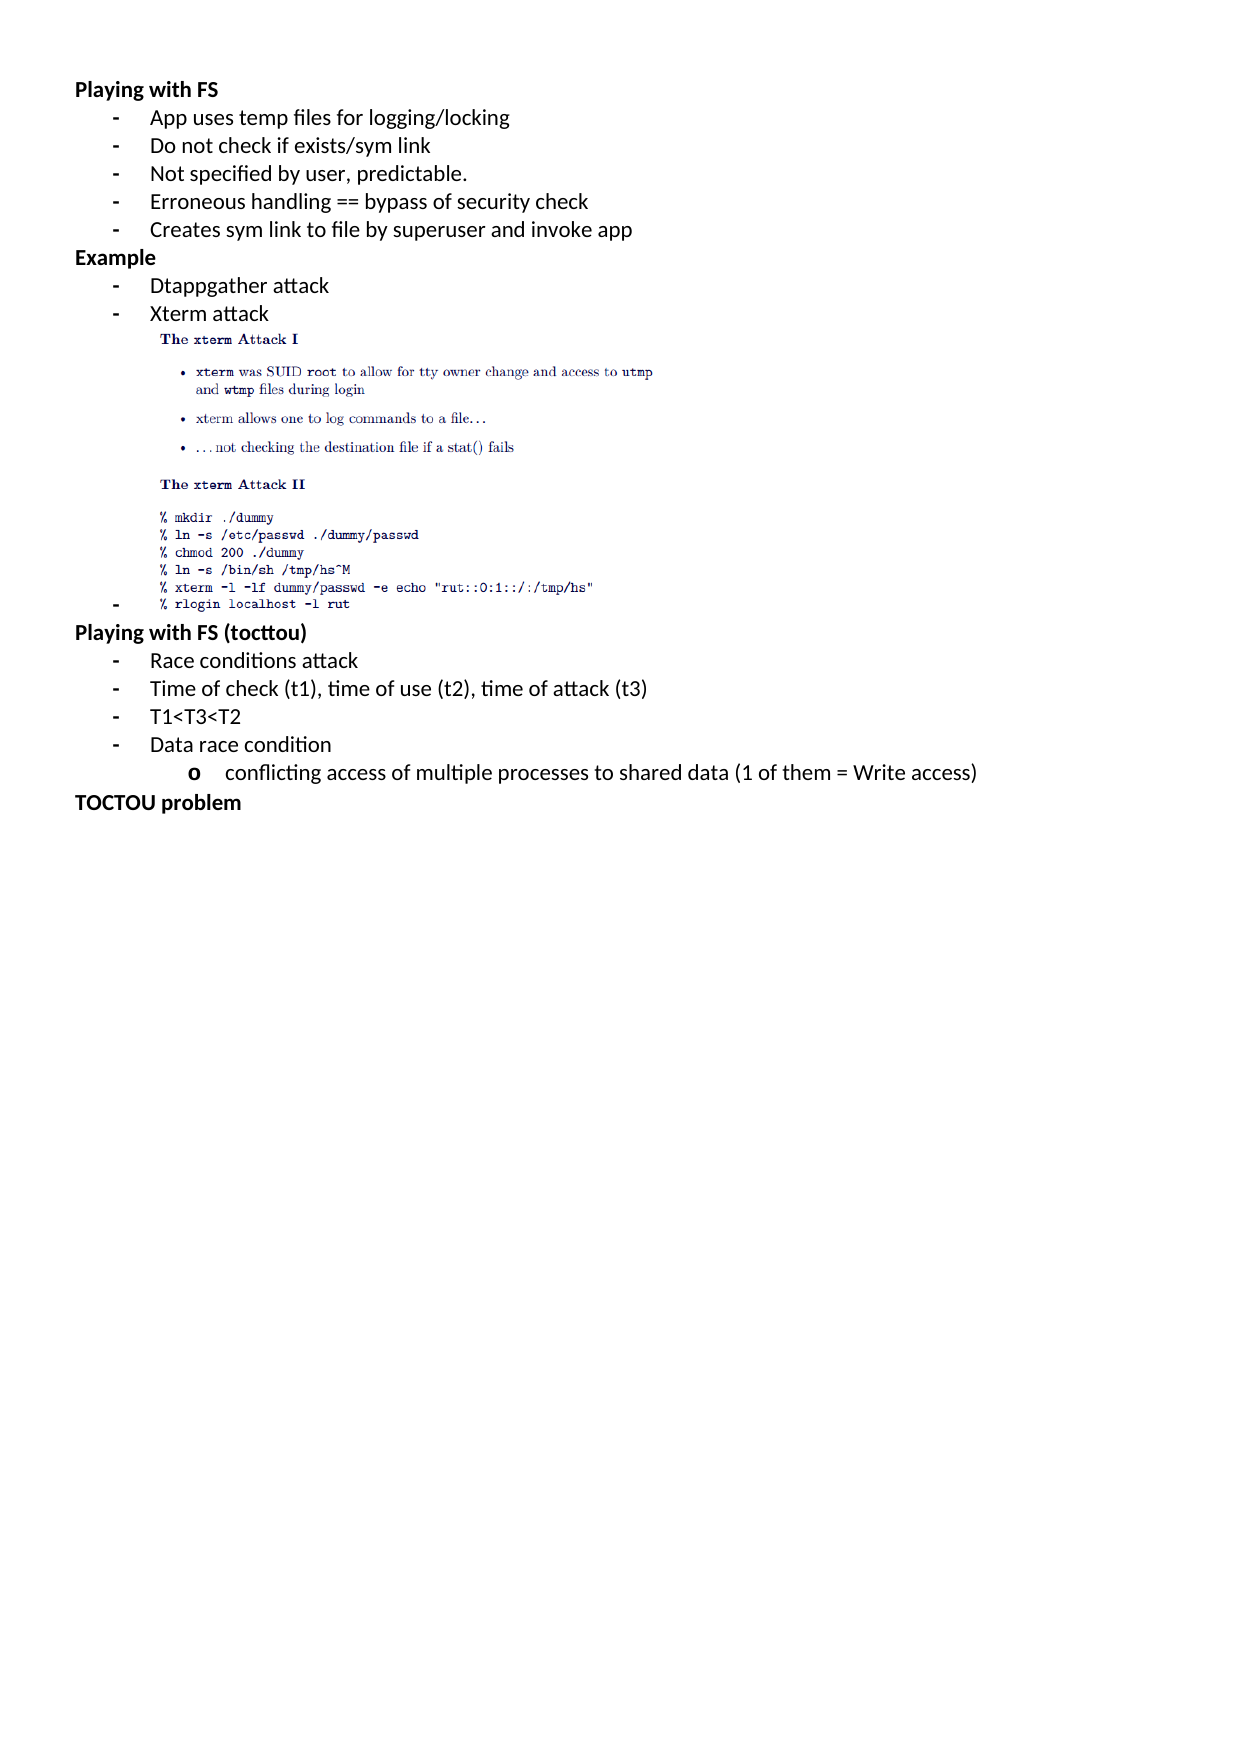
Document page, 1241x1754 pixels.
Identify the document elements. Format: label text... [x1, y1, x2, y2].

list Time of check (t1), time of use (t2), time of attack (t3) [112, 674, 1165, 702]
text Playing with FS [75, 75, 1165, 103]
text TOCTOU problem [75, 788, 1165, 816]
list Race conditions attack [112, 646, 1165, 674]
text Example [75, 243, 1165, 271]
list Erroneous handling == bypass of security check [112, 187, 1165, 215]
list Creates sym link to file by superuser and invoke app [112, 215, 1165, 243]
list Not specified by user, predictable. [112, 159, 1165, 187]
list Do not check if exists/sym link [112, 131, 1165, 159]
list Data race condition [112, 731, 1165, 758]
list Dtappgather attack [112, 271, 1165, 299]
list T1<T3<T2 [112, 702, 1165, 731]
list Xterm attack [112, 299, 1165, 327]
list conflicting access of multiple processes to shared data (1 of them = Write access) [187, 758, 1165, 788]
text Playing with FS (tocttou) [75, 618, 1165, 646]
list App uses temp files for logging/locking [112, 103, 1165, 131]
